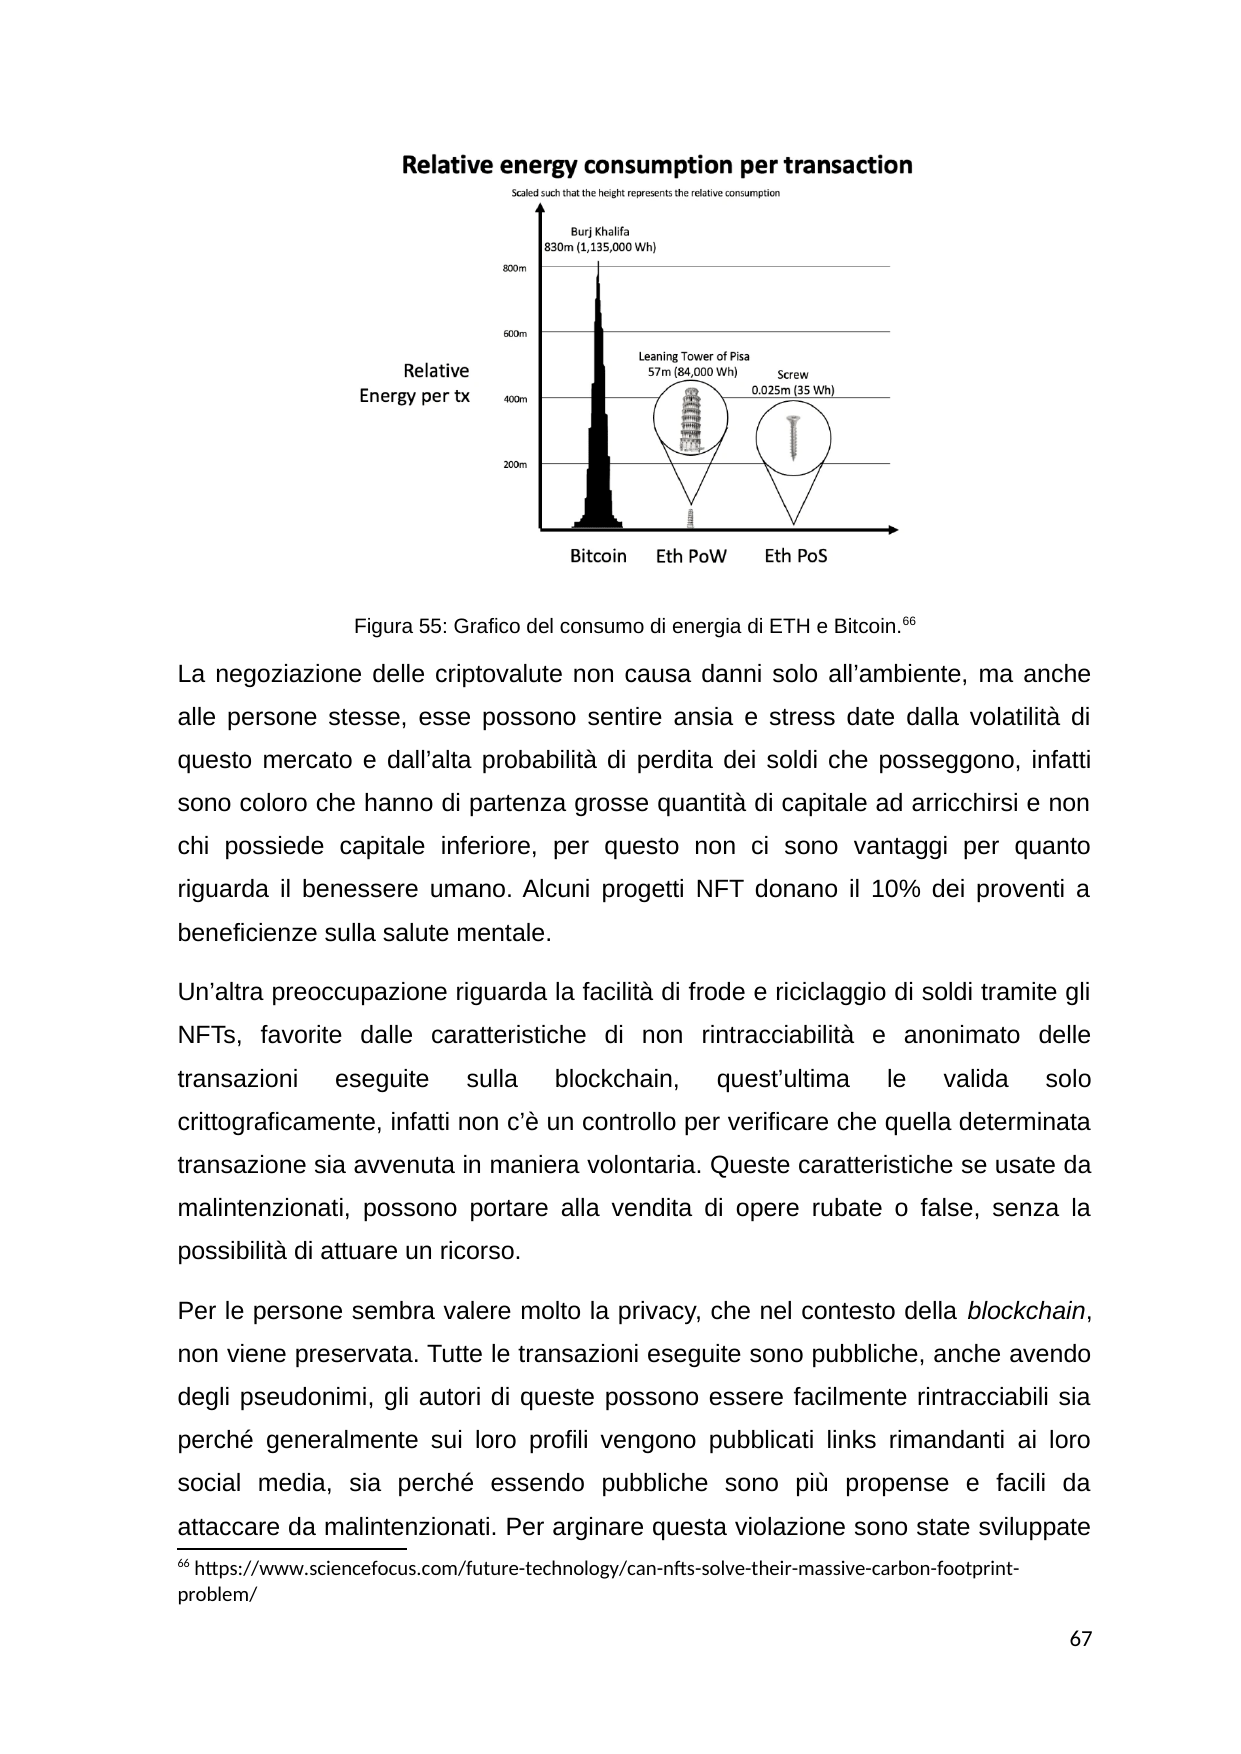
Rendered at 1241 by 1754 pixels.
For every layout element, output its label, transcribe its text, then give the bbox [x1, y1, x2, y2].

text Figura 55: Grafico del consumo di energia di ETH e Bitcoin. [177, 614, 1092, 638]
text La negoziazione delle criptovalute non causa danni solo all’ambiente, ma anche alle persone stesse, esse possono sentire ansia e stress date dalla volatilità di questo mercato e dall’alta probabilità di perdita dei soldi che posseggono, infatti sono coloro che hanno di partenza grosse quantità di capitale ad arricchirsi e non chi possiede capitale inferiore, per questo non ci sono vantaggi per quanto riguarda il benessere umano. Alcuni progetti NFT donano il 10% dei proventi a beneficienze sulla salute mentale. [177, 659, 1092, 946]
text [177, 1296, 1092, 1540]
picture [341, 147, 928, 584]
text Un’altra preoccupazione riguarda la facilità di frode e riciclaggio di soldi tramite gli NFTs, favorite dalle caratteristiche di non rintracciabilità e anonimato delle transazioni eseguite sulla blockchain, quest’ultima le valida solo crittograficamente, infatti non c’è un controllo per verificare che quella determinata transazione sia avvenuta in maniera volontaria. Queste caratteristiche se usate da malintenzionati, possono portare alla vendita di opere rubate o false, senza la possibilità di attuare un ricorso. [177, 977, 1092, 1265]
